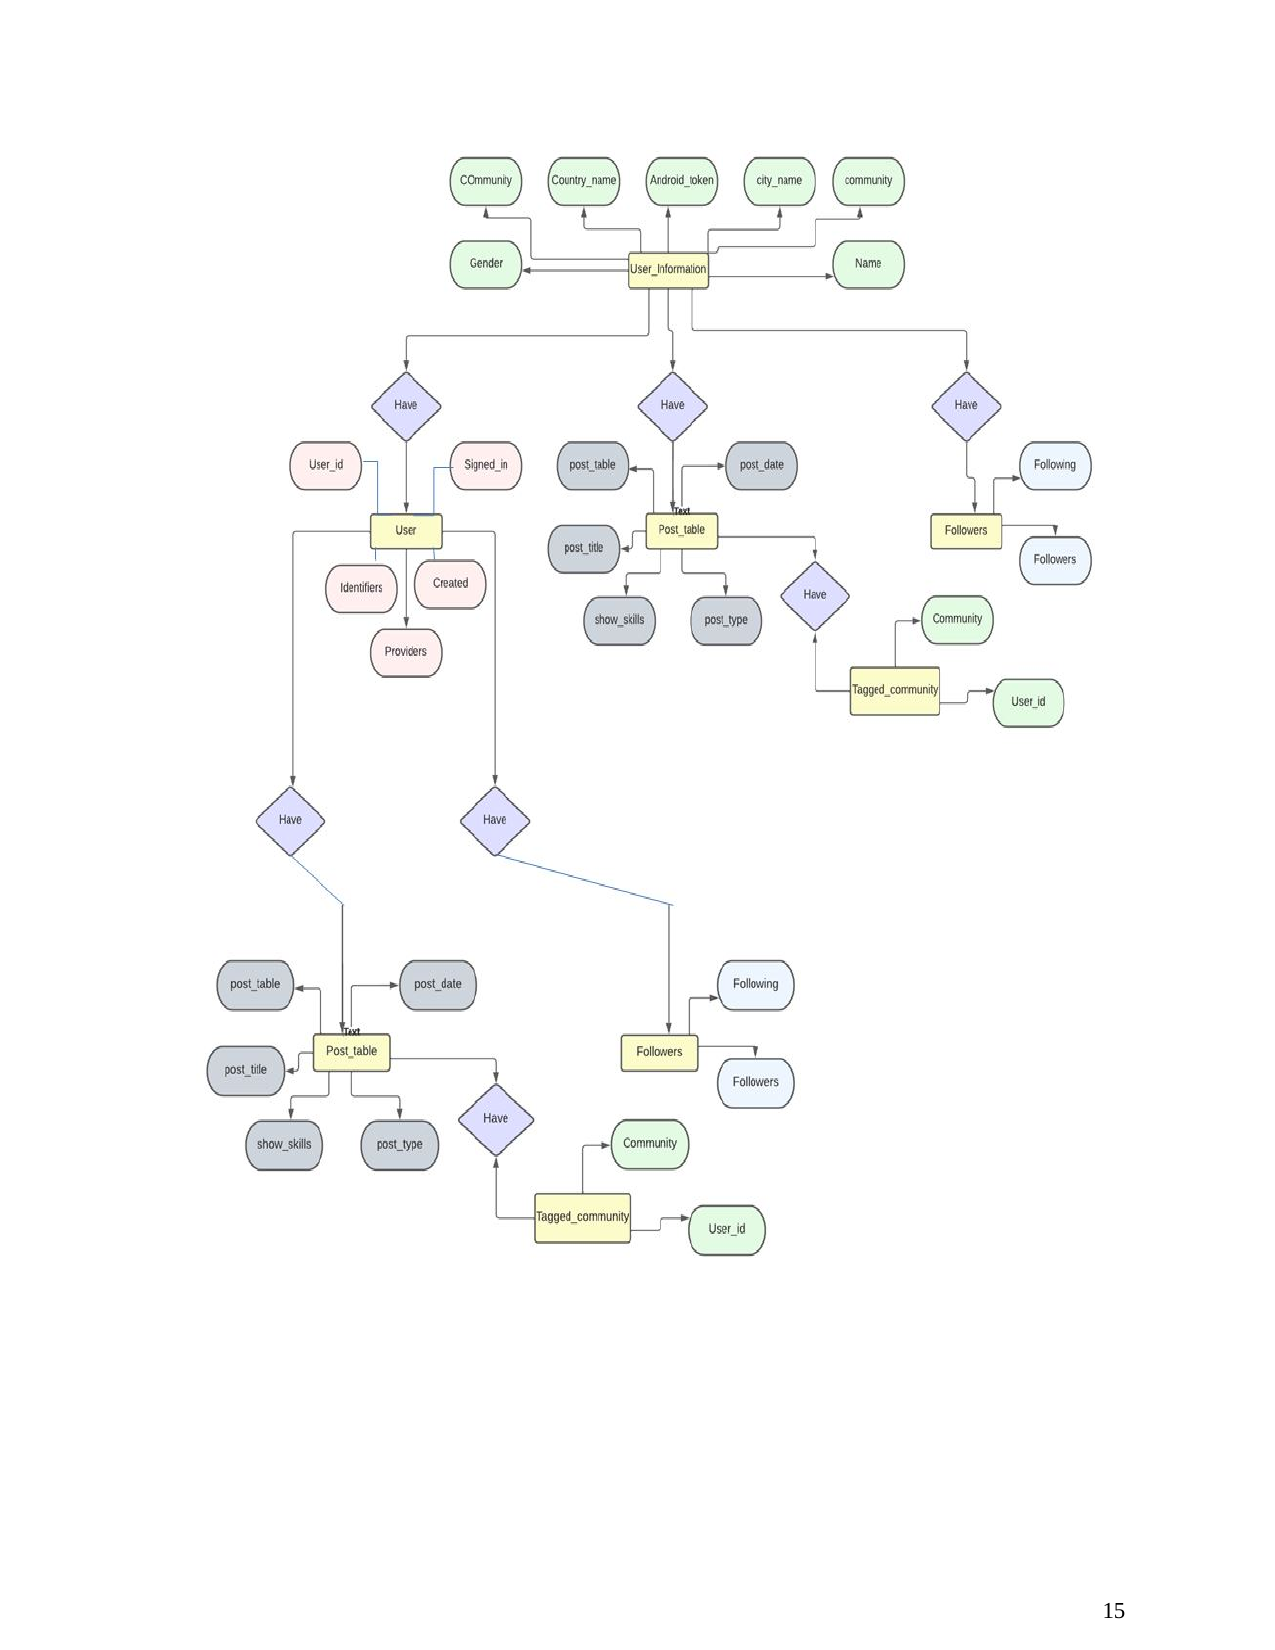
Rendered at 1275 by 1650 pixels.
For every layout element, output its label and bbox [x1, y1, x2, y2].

picture [165, 150, 1125, 1274]
